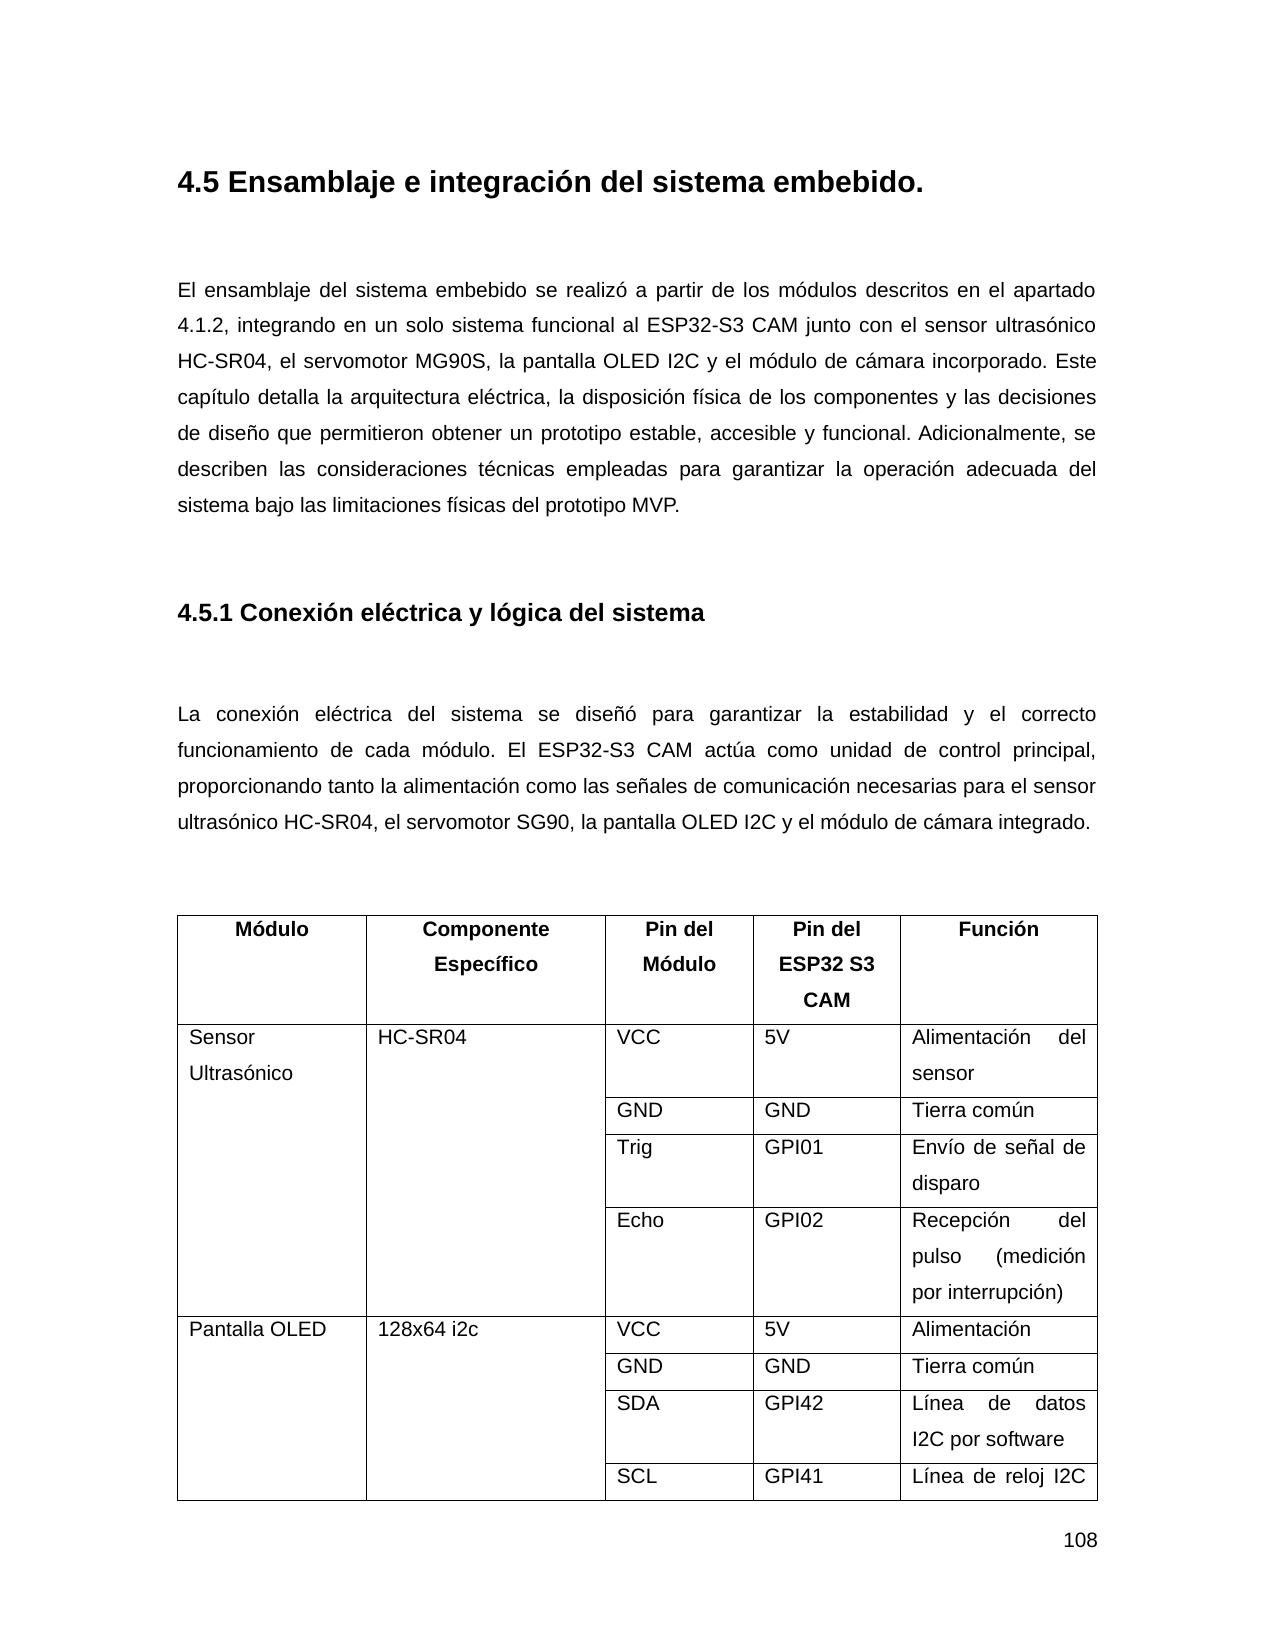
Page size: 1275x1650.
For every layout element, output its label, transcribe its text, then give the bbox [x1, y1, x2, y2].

table_cell SDA [606, 1391, 753, 1463]
table_cell Tierra común [901, 1354, 1097, 1390]
table_header Módulo [178, 916, 366, 1024]
text El ensamblaje del sistema embebido se realizó a partir de los módulos descritos en el apartado 4.1.2, integrando en un solo sistema funcional al ESP32-S3 CAM junto con el sensor ultrasónico HC-SR04, el servomotor MG90S, la pantalla OLED I2C y el módulo de cámara incorporado. Este capítulo detalla la arquitectura eléctrica, la disposición física de los componentes y las decisiones de diseño que permitieron obtener un prototipo estable, accesible y funcional. Adicionalmente, se describen las consideraciones técnicas empleadas para garantizar la operación adecuada del sistema bajo las limitaciones físicas del prototipo MVP. [177, 277, 1098, 517]
table_cell Pantalla OLED [178, 1317, 366, 1500]
text La conexión eléctrica del sistema se diseñó para garantizar la estabilidad y el correcto funcionamiento de cada módulo. El ESP32-S3 CAM actúa como unidad de control principal, proporcionando tanto la alimentación como las señales de comunicación necesarias para el sensor ultrasónico HC-SR04, el servomotor SG90, la pantalla OLED I2C y el módulo de cámara integrado. [177, 702, 1098, 834]
table_cell 5V [754, 1317, 900, 1353]
table_cell Línea de datos I2C por software [901, 1391, 1097, 1463]
table_cell VCC [606, 1317, 753, 1353]
table_cell GND [606, 1098, 753, 1134]
table_cell 5V [754, 1025, 900, 1097]
table_cell GPI42 [754, 1391, 900, 1463]
table_cell Alimentación [901, 1317, 1097, 1353]
table_cell Alimentación del sensor [901, 1025, 1097, 1097]
table_header Pin del Módulo [606, 916, 753, 1024]
table_cell GND [754, 1354, 900, 1390]
table_cell Trig [606, 1135, 753, 1207]
table_cell GND [754, 1098, 900, 1134]
table_header Pin del ESP32 S3 CAM [754, 916, 900, 1024]
text 4.5.1 Conexión eléctrica y lógica del sistema [177, 598, 1098, 627]
table_cell Envío de señal de disparo [901, 1135, 1097, 1207]
table_cell Sensor Ultrasónico [178, 1025, 366, 1316]
table_cell GND [606, 1354, 753, 1390]
table_cell SCL [606, 1464, 753, 1500]
table_cell GPI02 [754, 1208, 900, 1316]
table_cell Recepción del pulso (medición por interrupción) [901, 1208, 1097, 1316]
table_cell Echo [606, 1208, 753, 1316]
table_cell Tierra común [901, 1098, 1097, 1134]
subtitle 4.5 Ensamblaje e integración del sistema embebido. [177, 164, 1098, 199]
table_cell HC-SR04 [367, 1025, 605, 1316]
table_cell VCC [606, 1025, 753, 1097]
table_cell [901, 1464, 1097, 1500]
table_cell GPI01 [754, 1135, 900, 1207]
table_cell GPI41 [754, 1464, 900, 1500]
table_cell 128x64 i2c [367, 1317, 605, 1500]
table_header Función [901, 916, 1097, 1024]
table_header Componente Específico [367, 916, 605, 1024]
